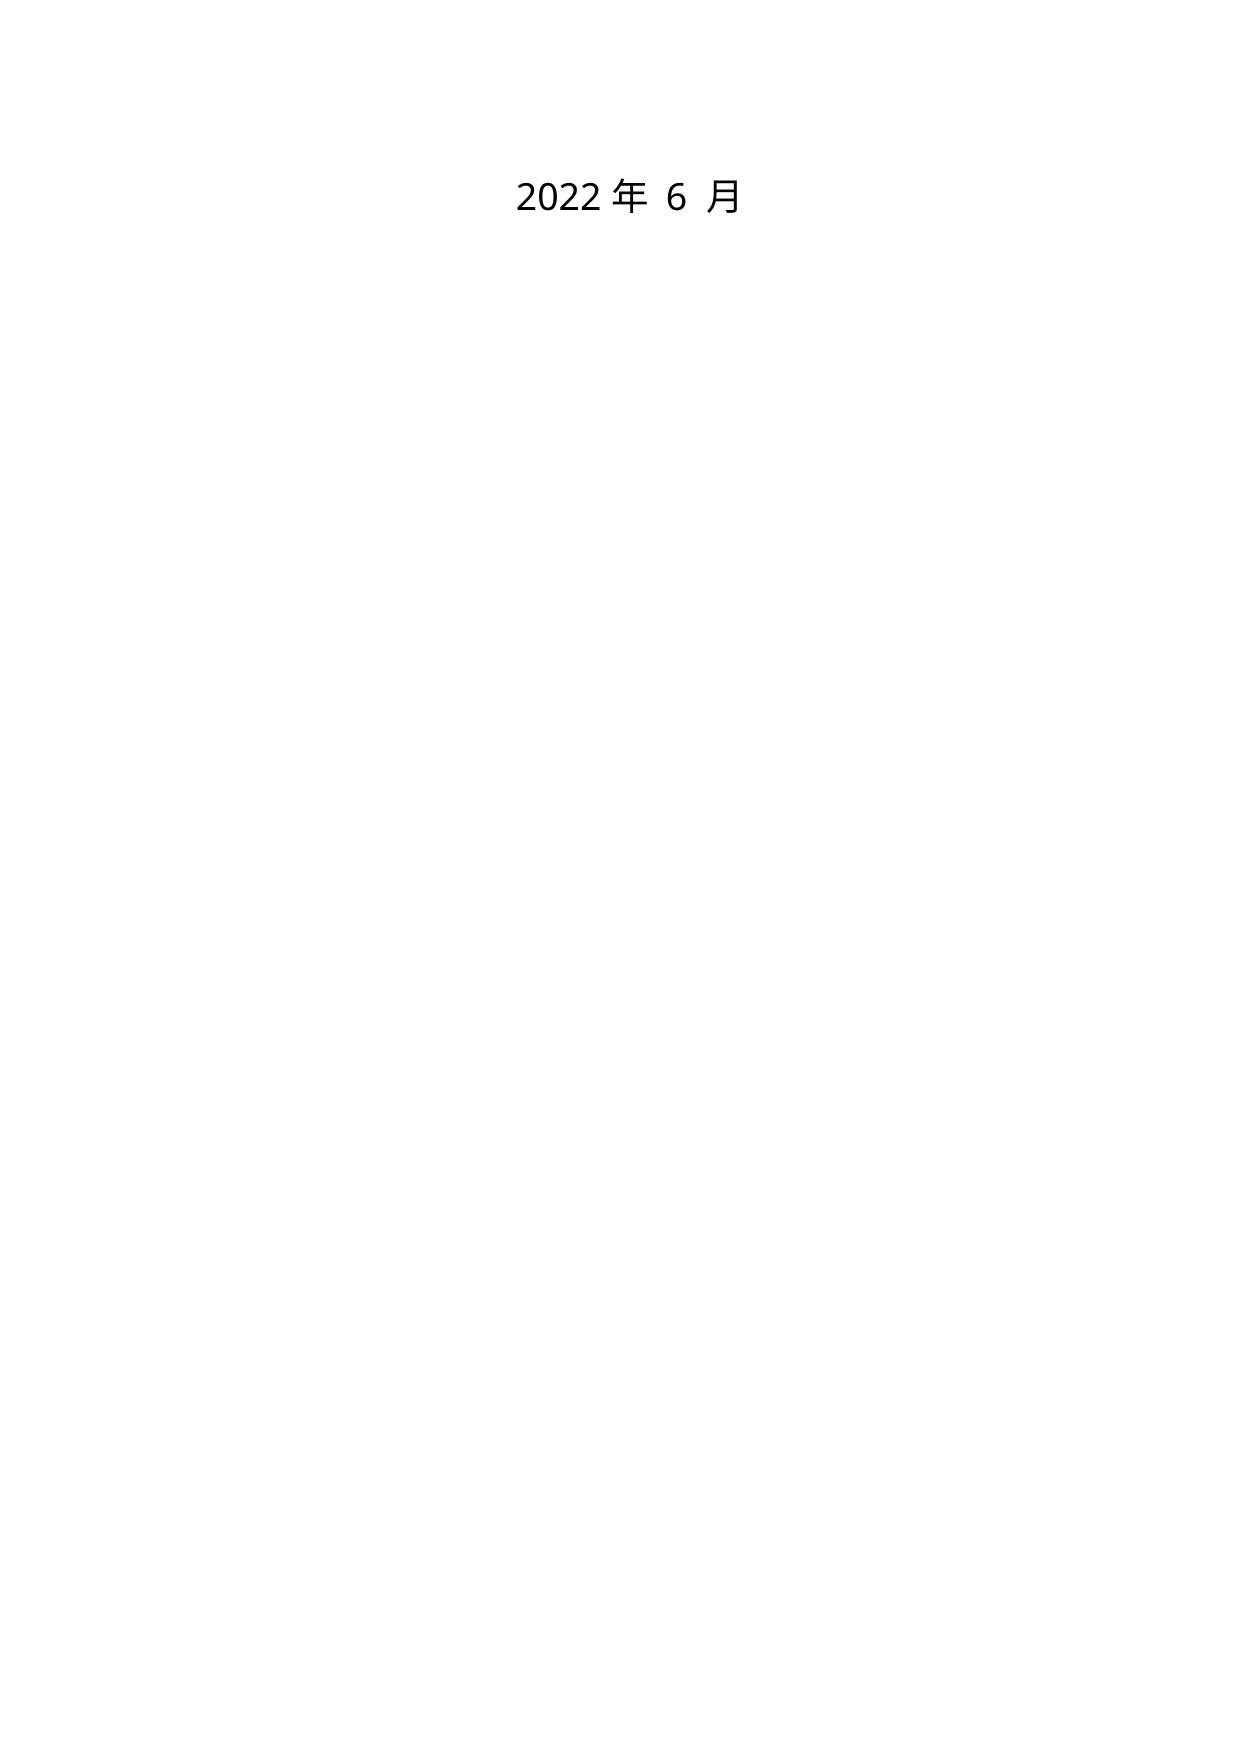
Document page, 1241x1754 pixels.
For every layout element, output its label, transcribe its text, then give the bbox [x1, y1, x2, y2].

text 2022 年 6 月 [187, 162, 1053, 227]
